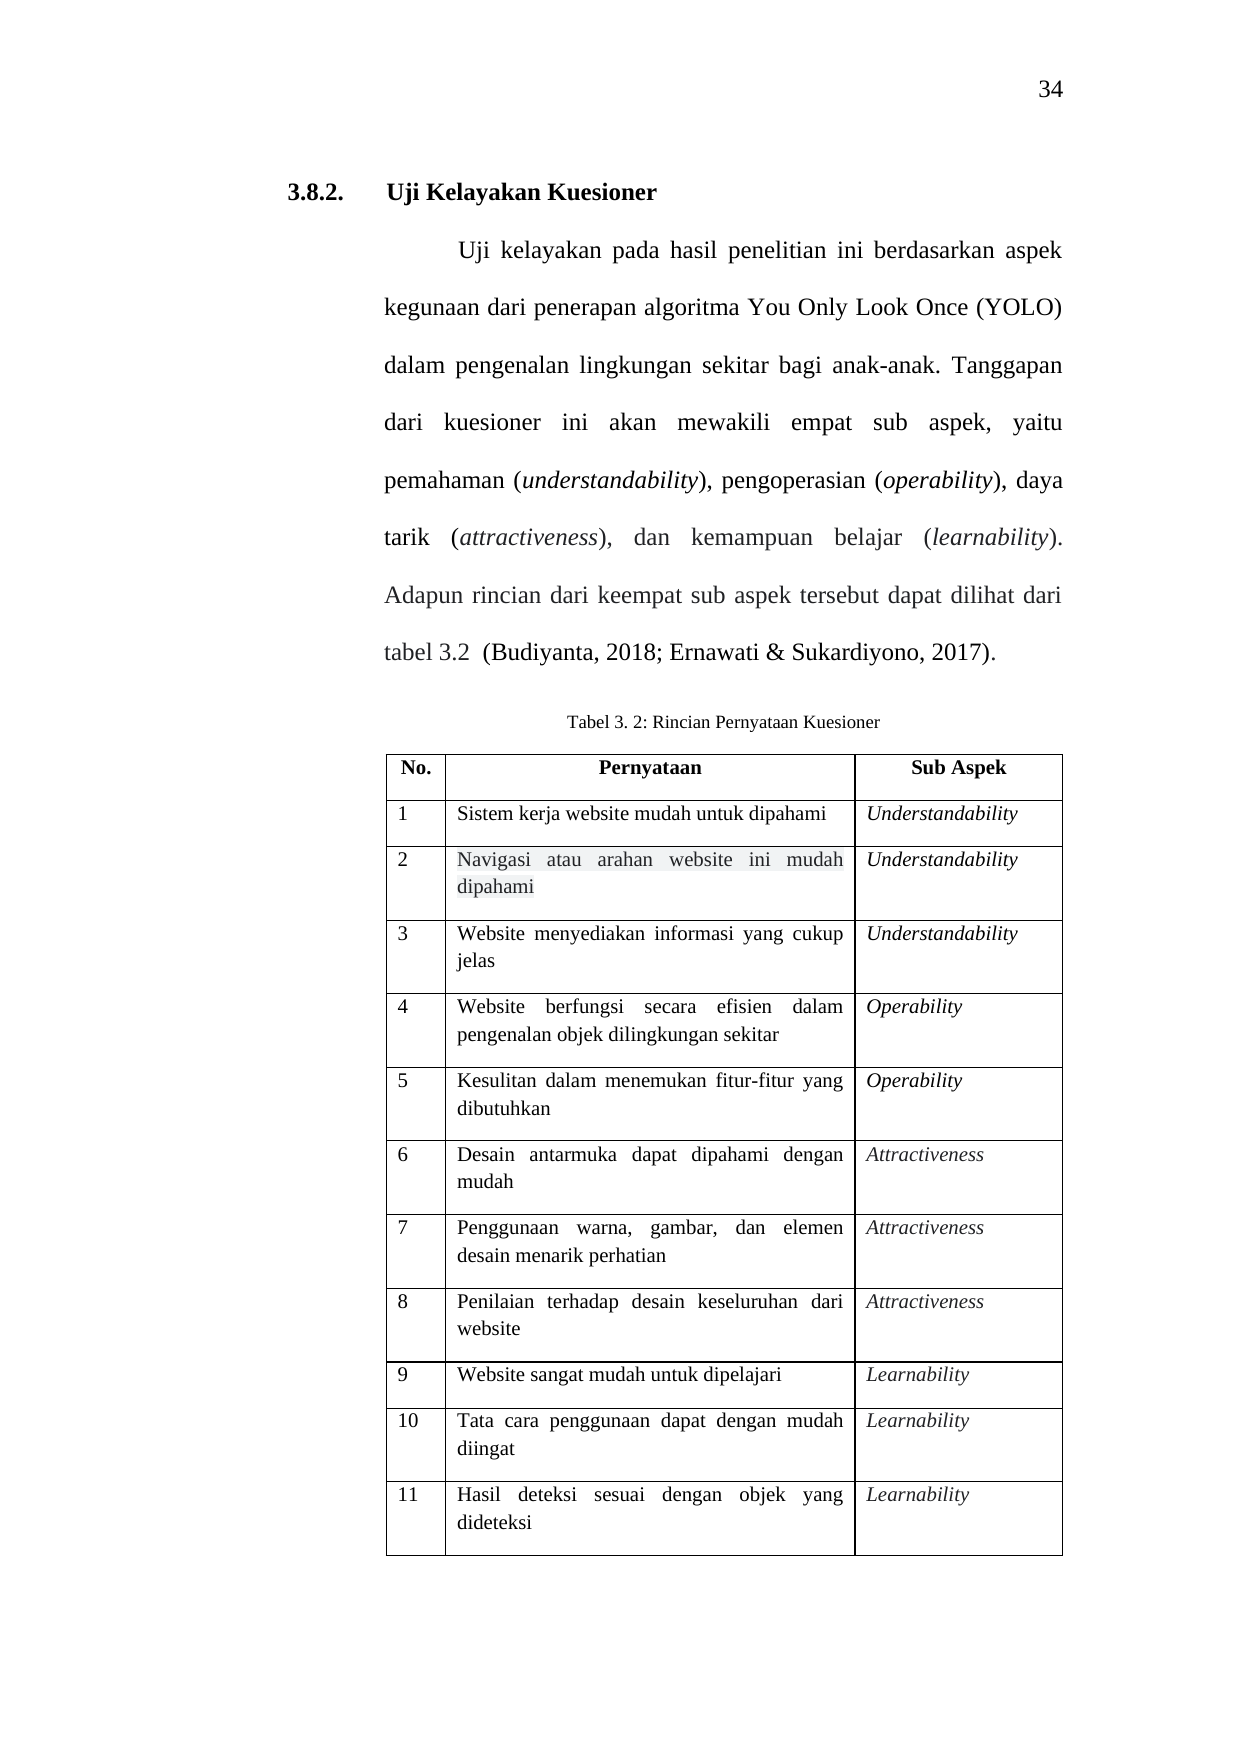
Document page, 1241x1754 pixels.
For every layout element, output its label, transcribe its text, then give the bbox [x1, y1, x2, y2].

table_cell Attractiveness [856, 1215, 1062, 1288]
table_cell Website menyediakan informasi yang cukup jelas [446, 921, 854, 993]
table_cell Learnability [856, 1409, 1062, 1481]
table_cell Website berfungsi secara efisien dalam pengenalan objek dilingkungan sekitar [446, 994, 854, 1067]
table_cell Attractiveness [856, 1289, 1062, 1361]
table_cell 6 [387, 1141, 445, 1214]
table_cell 1 [387, 801, 445, 846]
list Uji kelayakan pada hasil penelitian ini berdasarkan aspek kegunaan dari penerapan algoritma You Only Look Once (YOLO) dalam pengenalan lingkungan sekitar bagi anak-anak. Tanggapan dari kuesioner ini akan mewakili empat sub aspek, yaitu pemahaman (understandability), pengoperasian (operability), daya tarik (attractiveness), dan kemampuan belajar (learnability). Adapun rincian dari keempat sub aspek tersebut dapat dilihat dari tabel 3.2 . [384, 608, 1063, 666]
table_header No. [387, 755, 445, 800]
table_cell Hasil deteksi sesuai dengan objek yang dideteksi [446, 1482, 854, 1555]
list Uji kelayakan pada hasil penelitian ini berdasarkan aspek kegunaan dari penerapan algoritma You Only Look Once (YOLO) dalam pengenalan lingkungan sekitar bagi anak-anak. Tanggapan dari kuesioner ini akan mewakili empat sub aspek, yaitu pemahaman (understandability), pengoperasian (operability), daya tarik (attractiveness), dan kemampuan belajar (learnability). Adapun rincian dari keempat sub aspek tersebut dapat dilihat dari tabel 3.2 . [384, 235, 1063, 580]
text Tabel 3. 2: Rincian Pernyataan Kuesioner [384, 711, 1063, 733]
table_cell Attractiveness [856, 1141, 1062, 1214]
table_cell 5 [387, 1068, 445, 1140]
table_cell Penggunaan warna, gambar, dan elemen desain menarik perhatian [446, 1215, 854, 1288]
table_header Pernyataan [446, 755, 854, 800]
table_cell Understandability [856, 801, 1062, 846]
table_cell Learnability [856, 1482, 1062, 1555]
table_cell Understandability [856, 847, 1062, 919]
table_cell Website sangat mudah untuk dipelajari [446, 1363, 854, 1407]
table_cell Operability [856, 994, 1062, 1067]
table_cell 7 [387, 1215, 445, 1288]
table_cell Tata cara penggunaan dapat dengan mudah diingat [446, 1409, 854, 1481]
table_cell Desain antarmuka dapat dipahami dengan mudah [446, 1141, 854, 1214]
table_cell Learnability [856, 1363, 1062, 1407]
table_cell Sistem kerja website mudah untuk dipahami [446, 801, 854, 846]
table_cell 11 [387, 1482, 445, 1555]
subtitle Uji Kelayakan Kuesioner [287, 177, 1063, 206]
table_cell Navigasi atau arahan website ini mudah dipahami [446, 847, 854, 919]
table_cell Understandability [856, 921, 1062, 993]
table_cell 3 [387, 921, 445, 993]
table_cell 9 [387, 1363, 445, 1407]
table_cell 8 [387, 1289, 445, 1361]
table_cell 10 [387, 1409, 445, 1481]
table_cell Penilaian terhadap desain keseluruhan dari website [446, 1289, 854, 1361]
table_cell Operability [856, 1068, 1062, 1140]
table_cell 4 [387, 994, 445, 1067]
table_cell 2 [387, 847, 445, 919]
table_cell Kesulitan dalam menemukan fitur-fitur yang dibutuhkan [446, 1068, 854, 1140]
table_header Sub Aspek [856, 755, 1062, 800]
